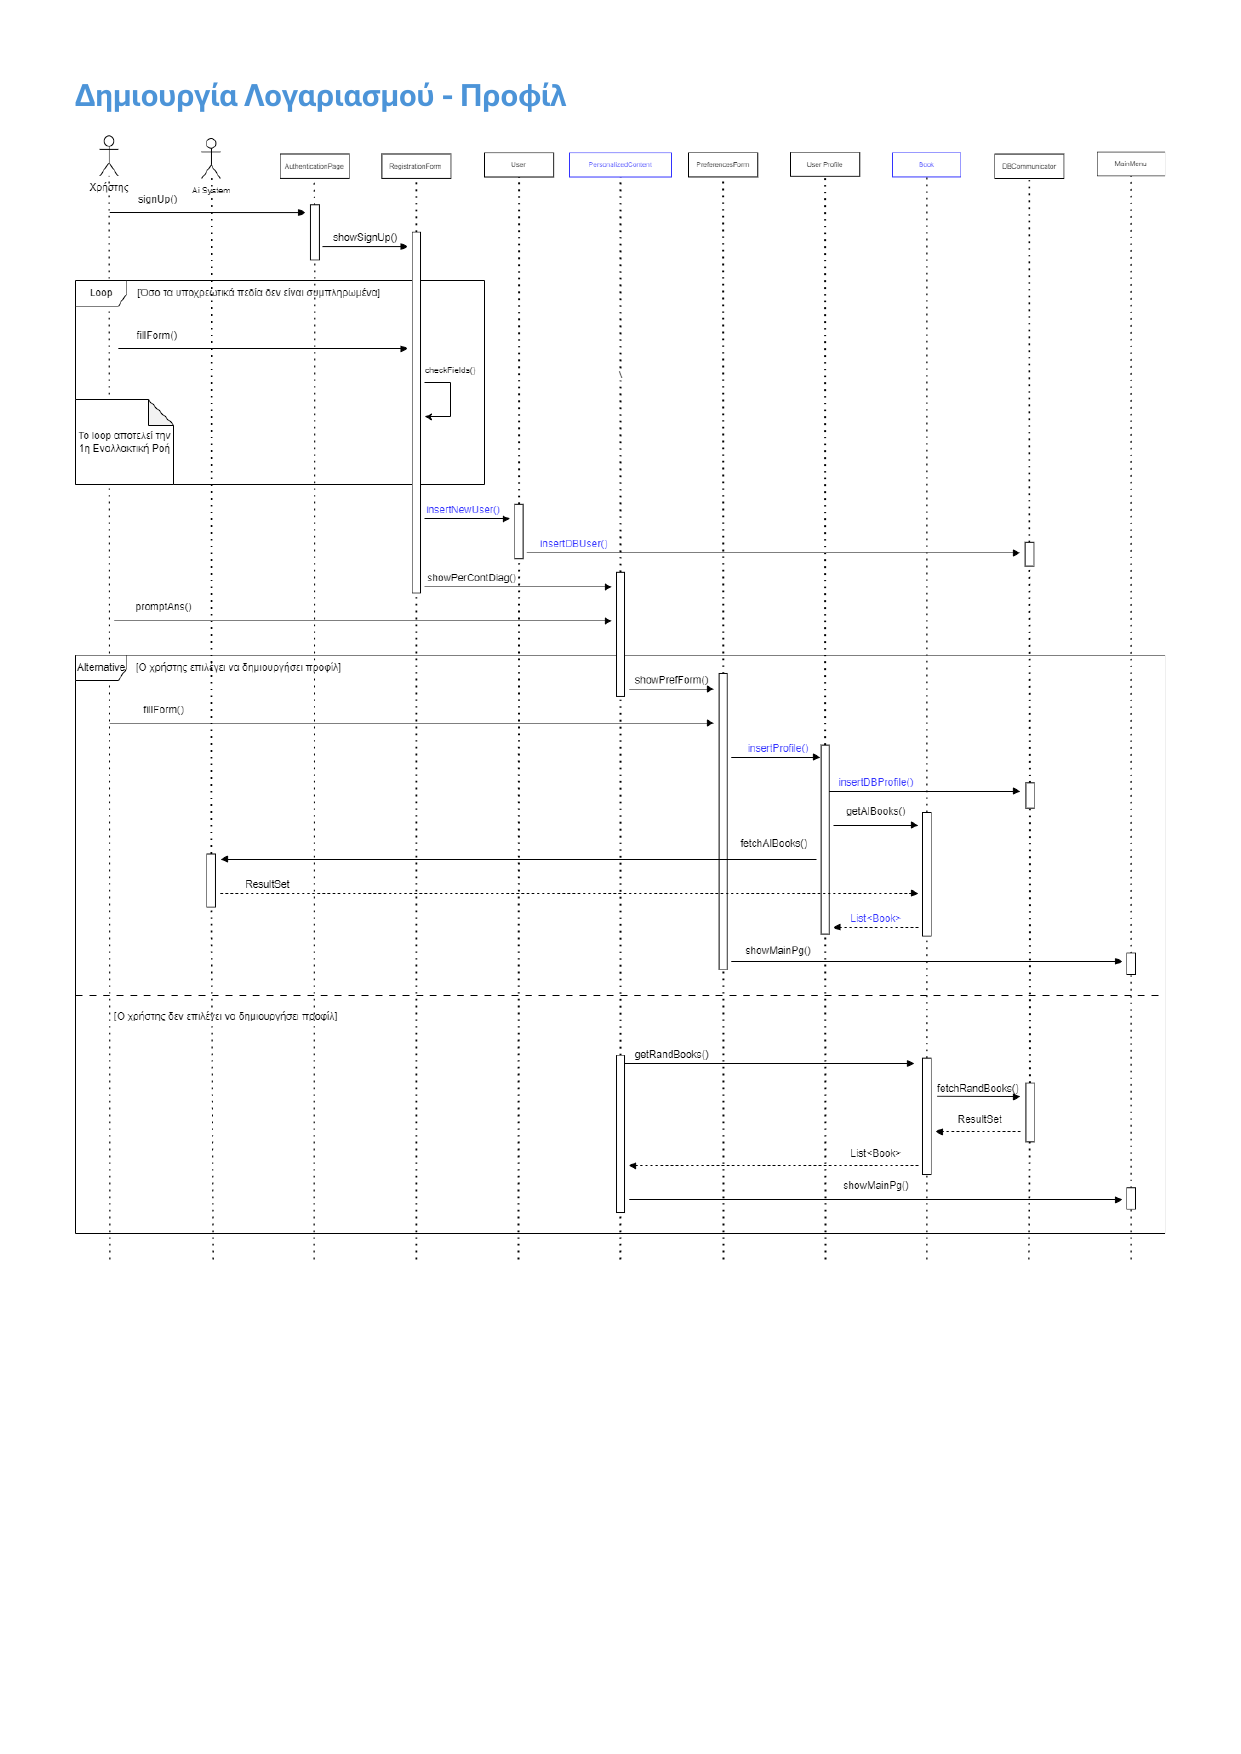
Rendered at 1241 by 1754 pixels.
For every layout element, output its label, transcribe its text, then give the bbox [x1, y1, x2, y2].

subtitle Δημιουργία Λογαριασμού - Προφίλ [75, 75, 1165, 116]
picture [75, 135, 1166, 1261]
